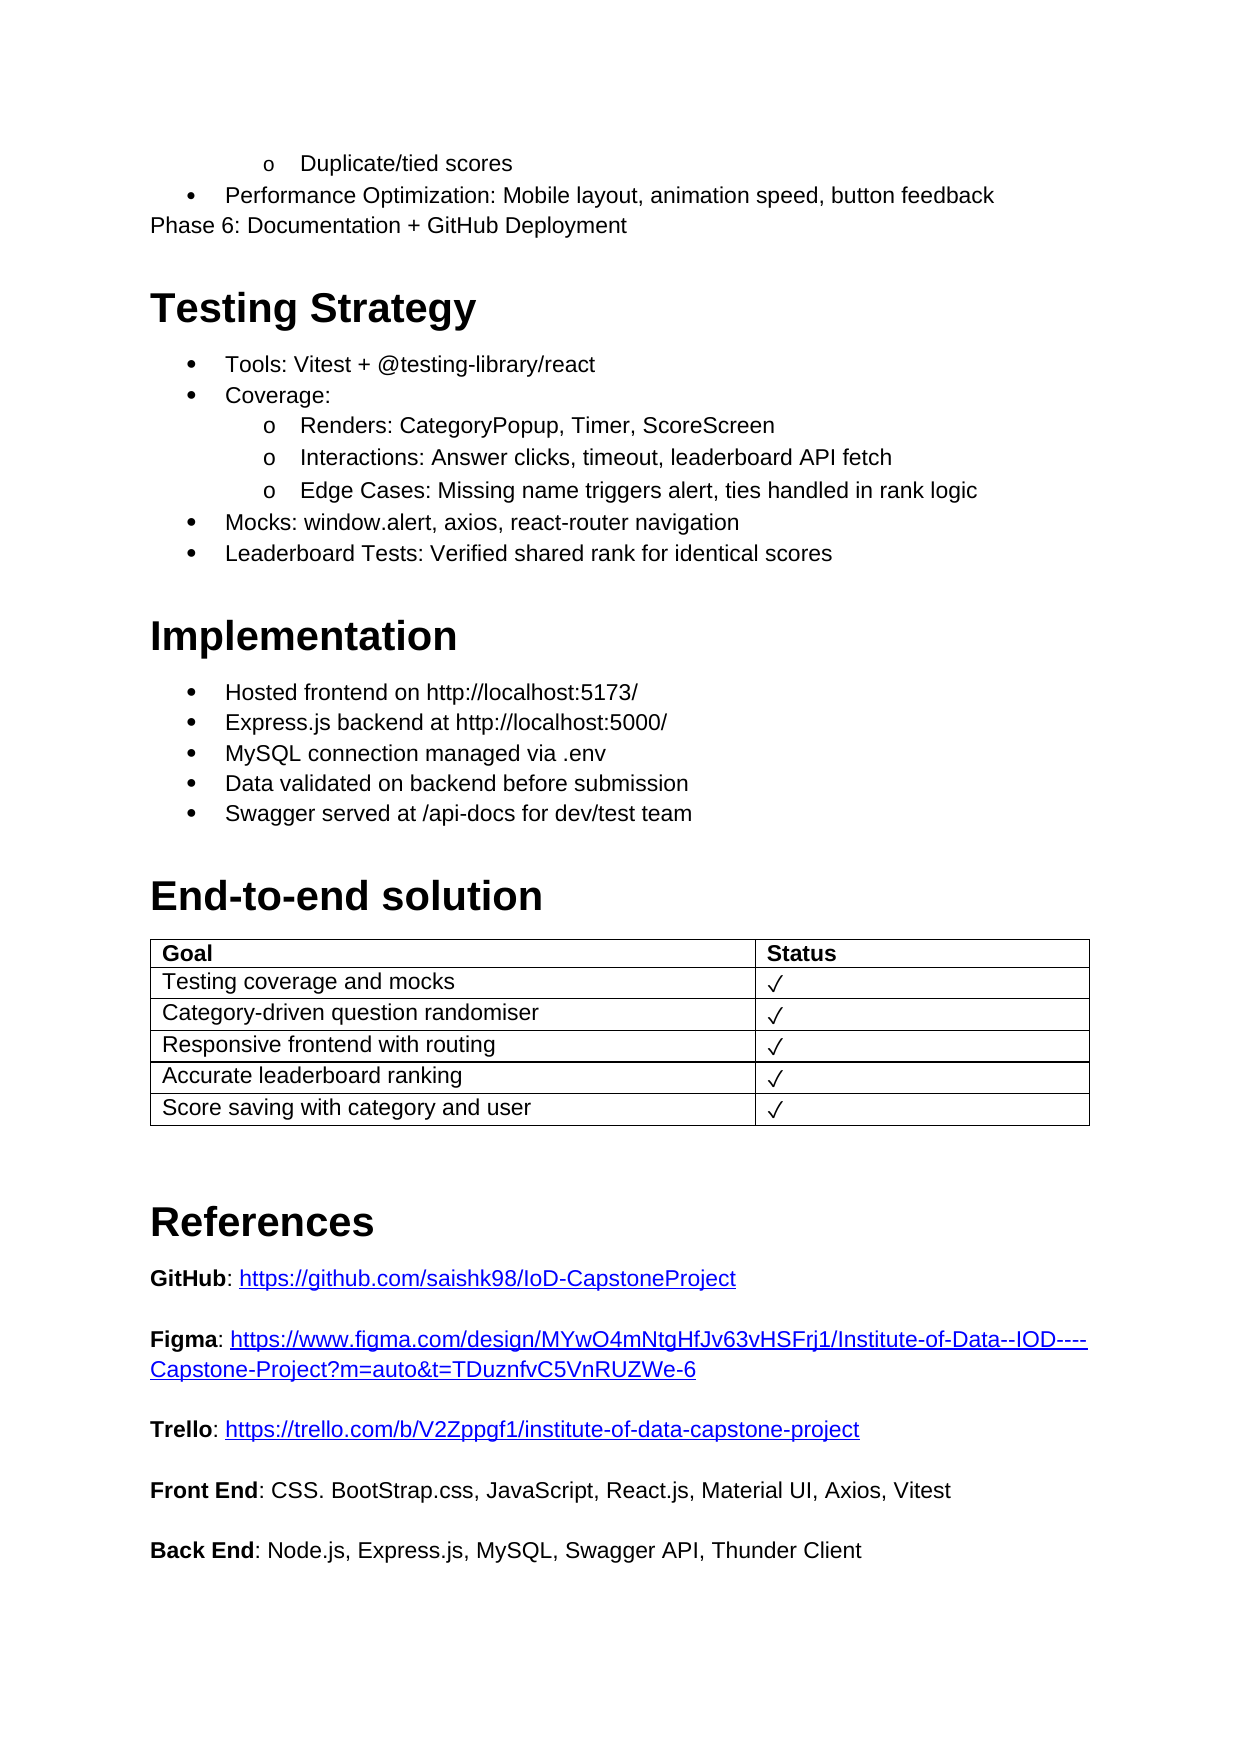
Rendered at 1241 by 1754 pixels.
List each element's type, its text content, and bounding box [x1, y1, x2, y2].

table_cell Category-driven question randomiser [151, 999, 755, 1030]
table_cell ✓ [756, 1063, 1089, 1093]
table_cell ✓ [756, 1094, 1089, 1124]
table_cell Testing coverage and mocks [151, 968, 755, 998]
list Data validated on backend before submission [187, 770, 1090, 796]
list Performance Optimization: Mobile layout, animation speed, button feedback [187, 182, 1090, 208]
list Coverage: [187, 382, 1090, 408]
list MySQL connection managed via .env [187, 739, 1090, 766]
subtitle Testing Strategy [150, 284, 1090, 332]
list Swagger served at /api-docs for dev/test team [187, 800, 1090, 826]
table_cell Score saving with category and user [151, 1094, 755, 1124]
text Phase 6: Documentation + GitHub Deployment [150, 212, 1090, 238]
list Interactions: Answer clicks, timeout, leaderboard API fetch [262, 444, 1090, 473]
text Front End: CSS. BootStrap.css, JavaScript, React.js, Material UI, Axios, Vitest [150, 1477, 1090, 1503]
table_cell ✓ [756, 999, 1089, 1030]
subtitle References [150, 1197, 1090, 1245]
text Figma: https://www.figma.com/design/MYwO4mNtgHfJv63vHSFrj1/Institute-of-Data--IOD----Capstone-Project?m=auto&t=TDuznfvC5VnRUZWe-6 [150, 1326, 1090, 1382]
text GitHub: https://github.com/saishk98/IoD-CapstoneProject [150, 1265, 1090, 1291]
text Back End: Node.js, Express.js, MySQL, Swagger API, Thunder Client [150, 1537, 1090, 1563]
table_cell Responsive frontend with routing [151, 1031, 755, 1061]
text Trello: https://trello.com/b/V2Zppgf1/institute-of-data-capstone-project [150, 1416, 1090, 1442]
list Edge Cases: Missing name triggers alert, ties handled in rank logic [262, 477, 1090, 505]
list Tools: Vitest + @testing-library/react [187, 351, 1090, 378]
list Leaderboard Tests: Verified shared rank for identical scores [187, 539, 1090, 566]
list Express.js backend at http://localhost:5000/ [187, 709, 1090, 736]
subtitle End-to-end solution [150, 872, 1090, 920]
list Hosted frontend on http://localhost:5173/ [187, 679, 1090, 705]
subtitle Implementation [150, 611, 1090, 659]
list Mocks: window.alert, axios, react-router navigation [187, 509, 1090, 536]
list Duplicate/tied scores [262, 150, 1090, 178]
table_cell ✓ [756, 968, 1089, 998]
table_cell Accurate leaderboard ranking [151, 1063, 755, 1093]
table_header Goal [151, 940, 755, 967]
table_header Status [756, 940, 1089, 967]
table_cell ✓ [756, 1031, 1089, 1061]
list Renders: CategoryPopup, Timer, ScoreScreen [262, 412, 1090, 440]
